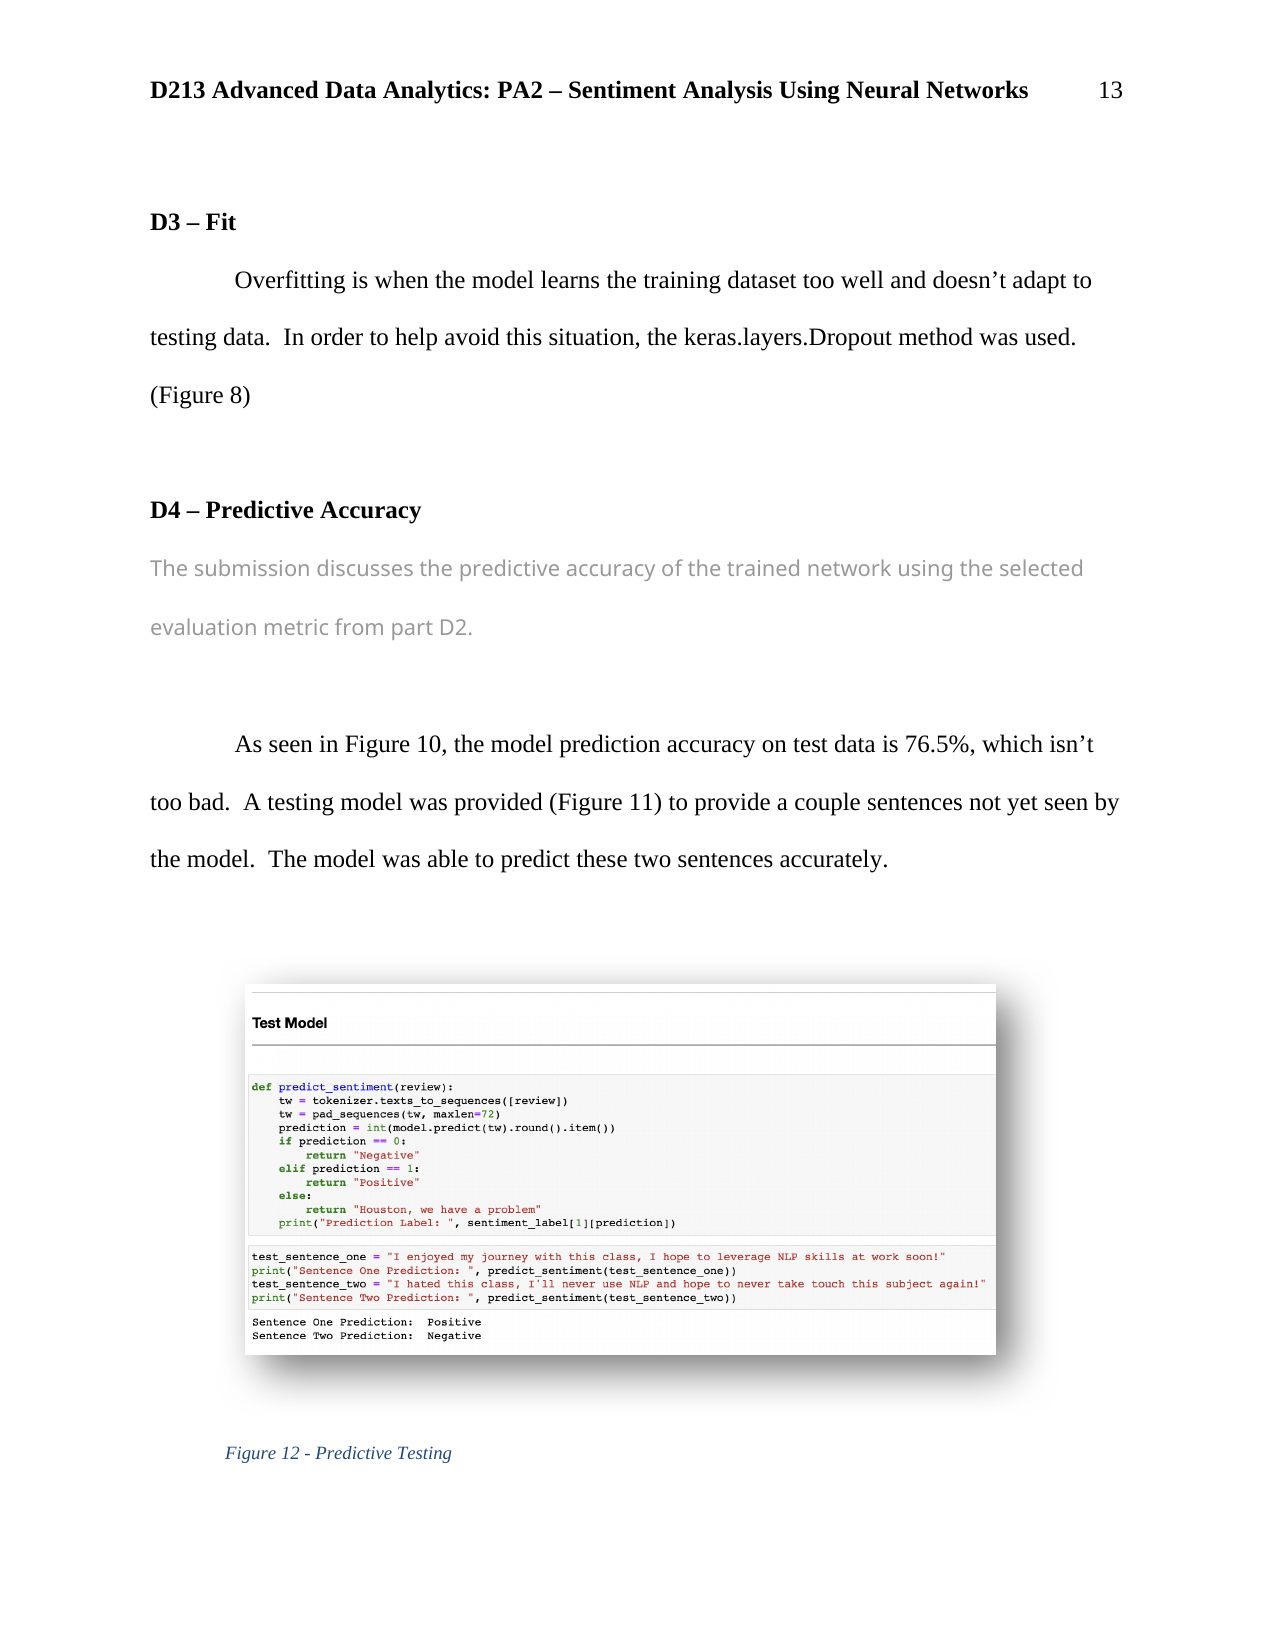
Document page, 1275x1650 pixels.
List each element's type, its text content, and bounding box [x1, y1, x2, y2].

picture [245, 984, 996, 1355]
text D3 – Fit [150, 207, 1125, 236]
text D4 – Predictive Accuracy [150, 495, 1125, 524]
text Overfitting is when the model learns the training dataset too well and doesn’t adapt to testing data. In order to help avoid this situation, the keras.layers.Dropout method was used. (Figure 8) [150, 265, 1125, 409]
text The submission discusses the predictive accuracy of the trained network using the selected evaluation metric from part D2. [150, 552, 1125, 642]
text As seen in Figure 10, the model prediction accuracy on test data is 76.5%, which isn’t too bad. A testing model was provided (Figure 11) to provide a couple sentences not yet seen by the model. The model was able to predict these two sentences accurately. [150, 729, 1125, 873]
text Figure 12 - Predictive Testing [150, 1442, 1125, 1464]
